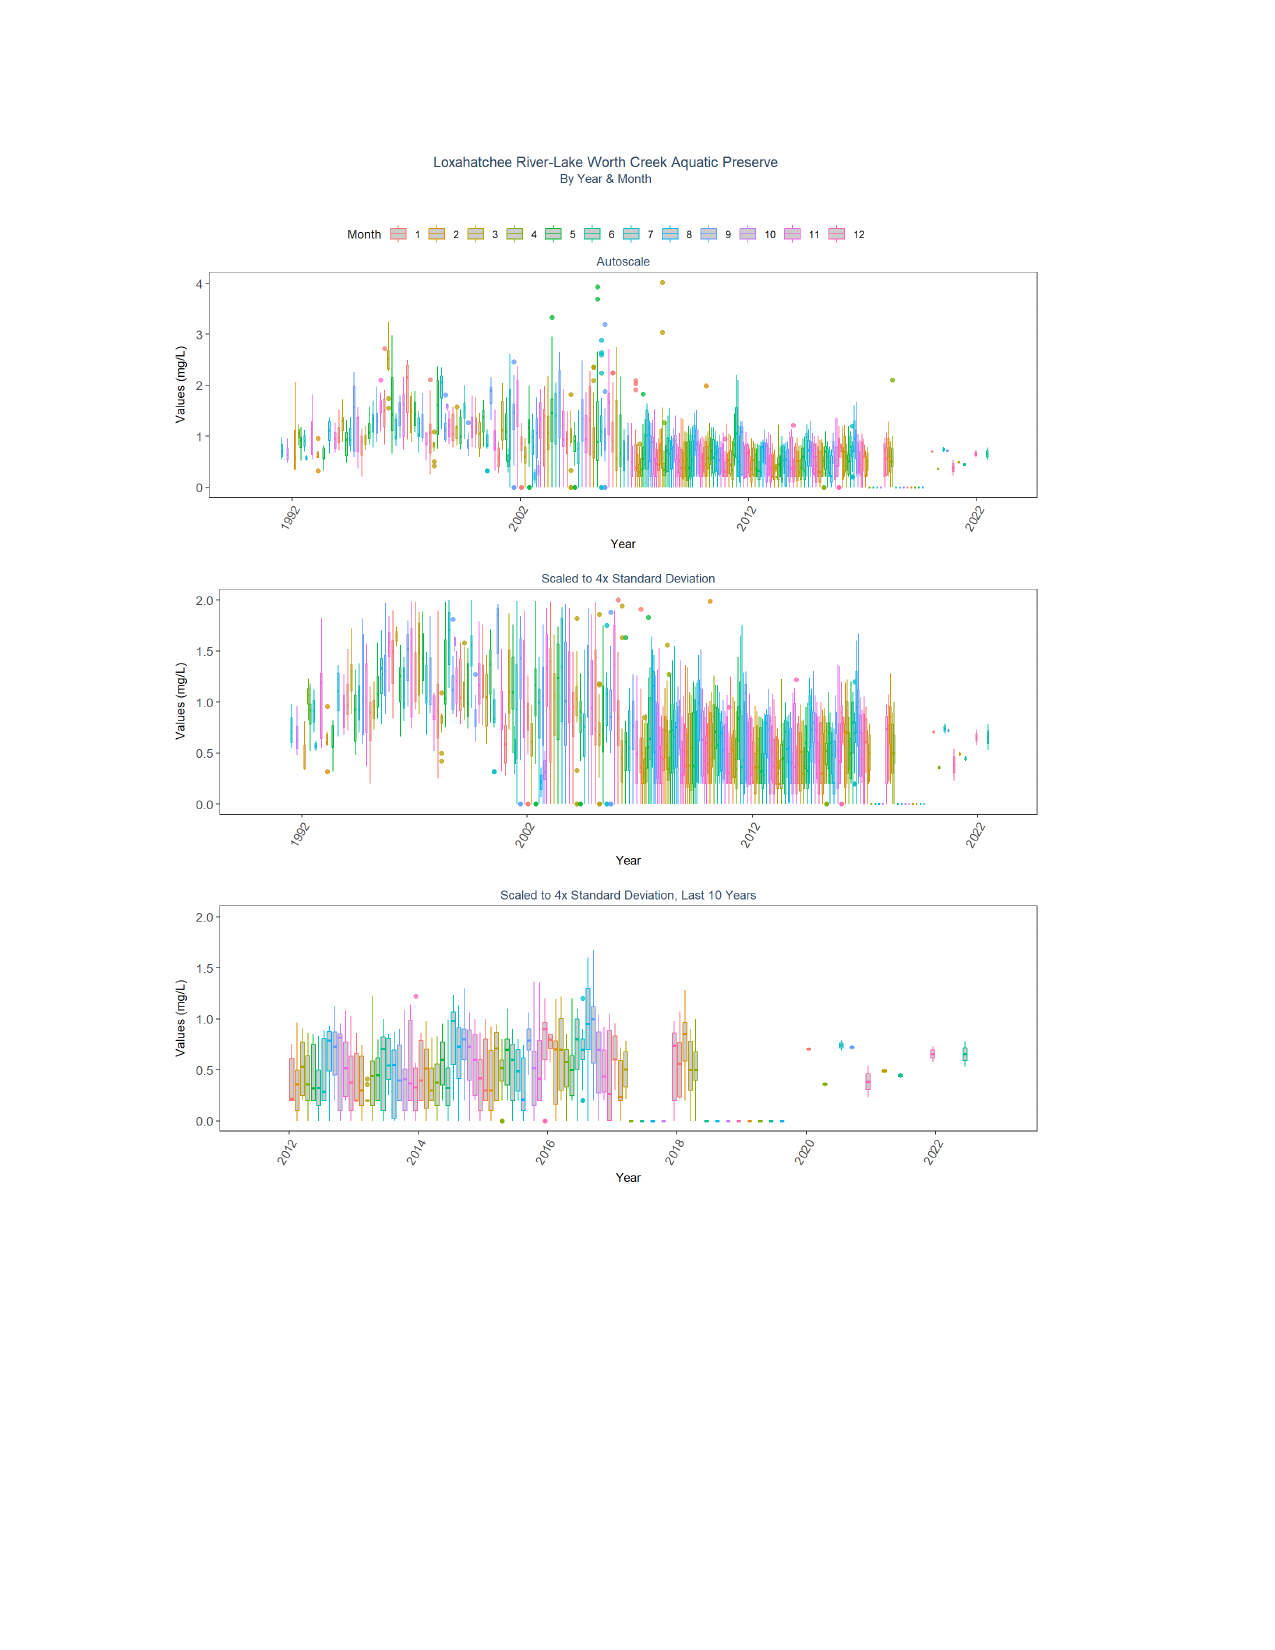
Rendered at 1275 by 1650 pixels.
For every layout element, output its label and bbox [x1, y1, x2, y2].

picture [168, 150, 1044, 1200]
